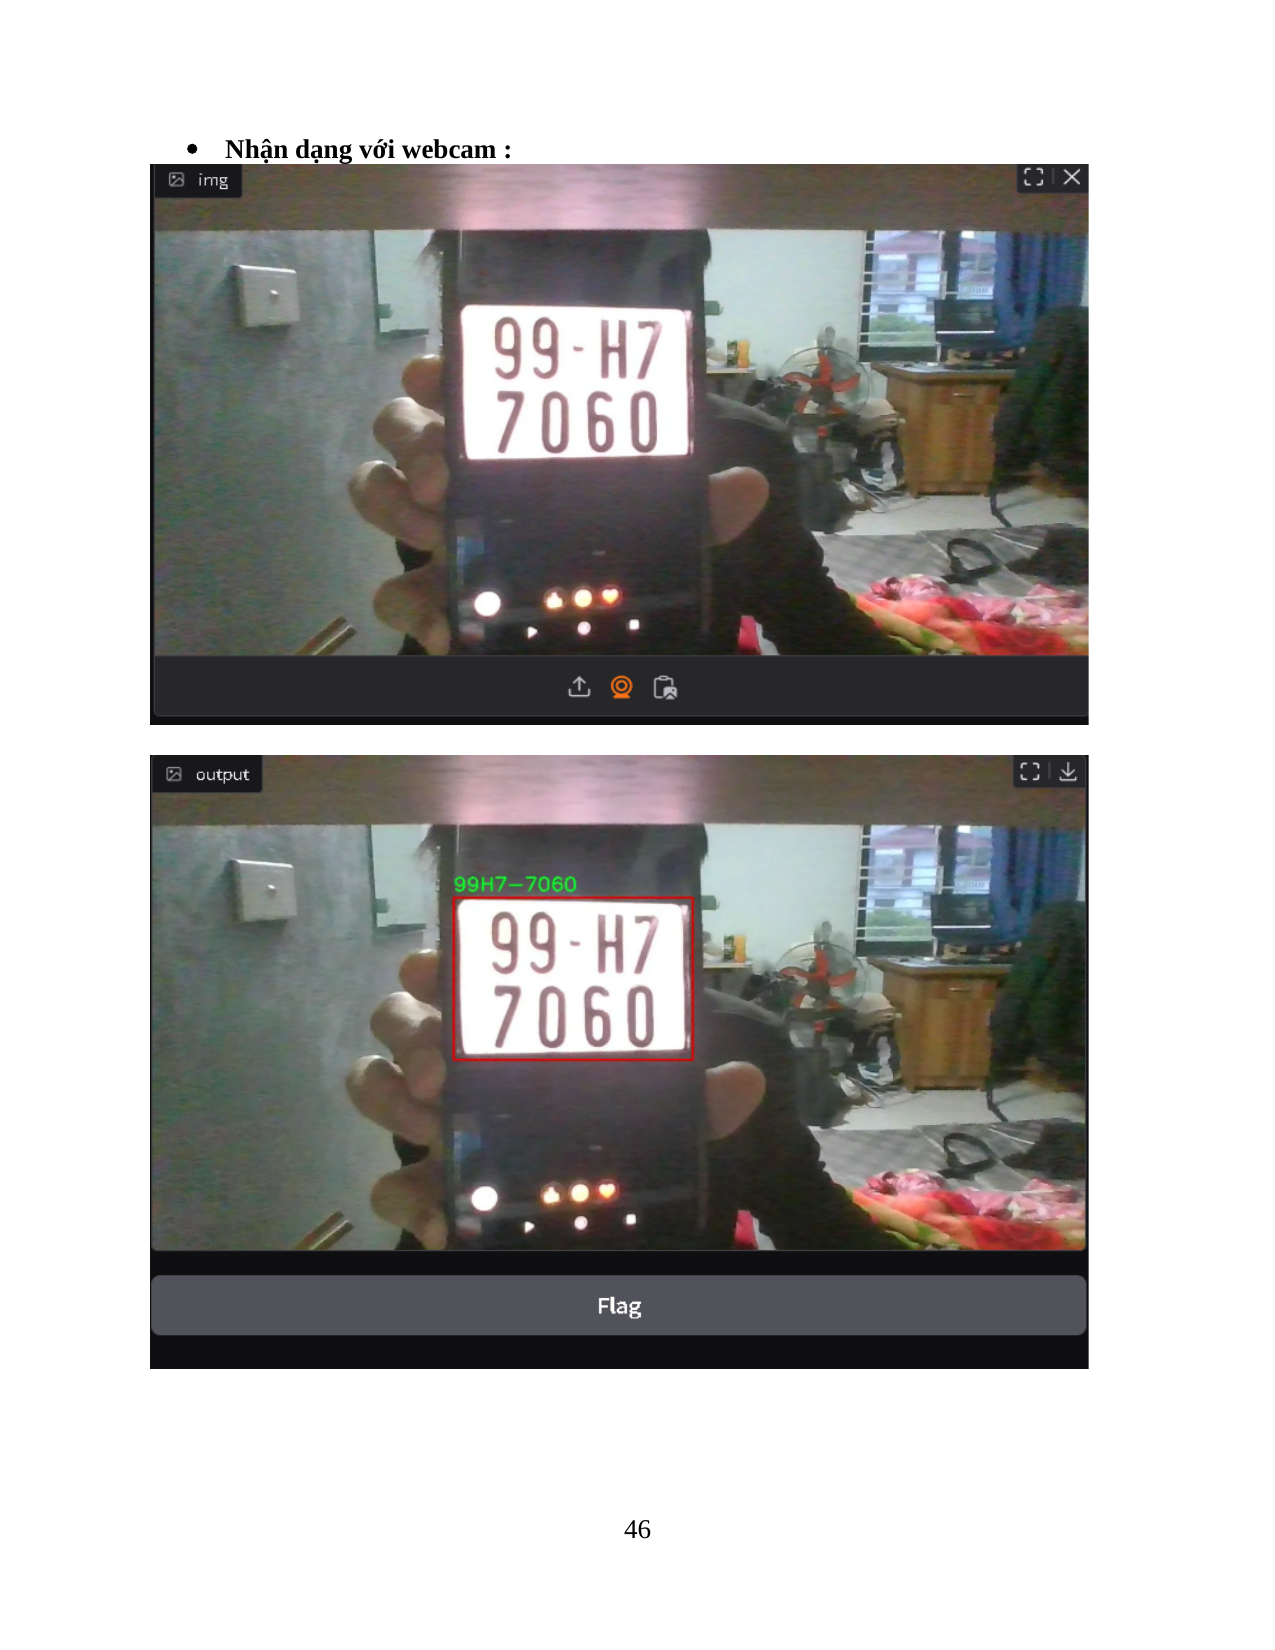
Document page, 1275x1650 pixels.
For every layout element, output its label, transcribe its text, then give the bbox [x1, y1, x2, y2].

picture [150, 755, 1089, 1369]
picture [150, 164, 1089, 725]
list Nhận dạng với webcam : [187, 133, 1125, 164]
